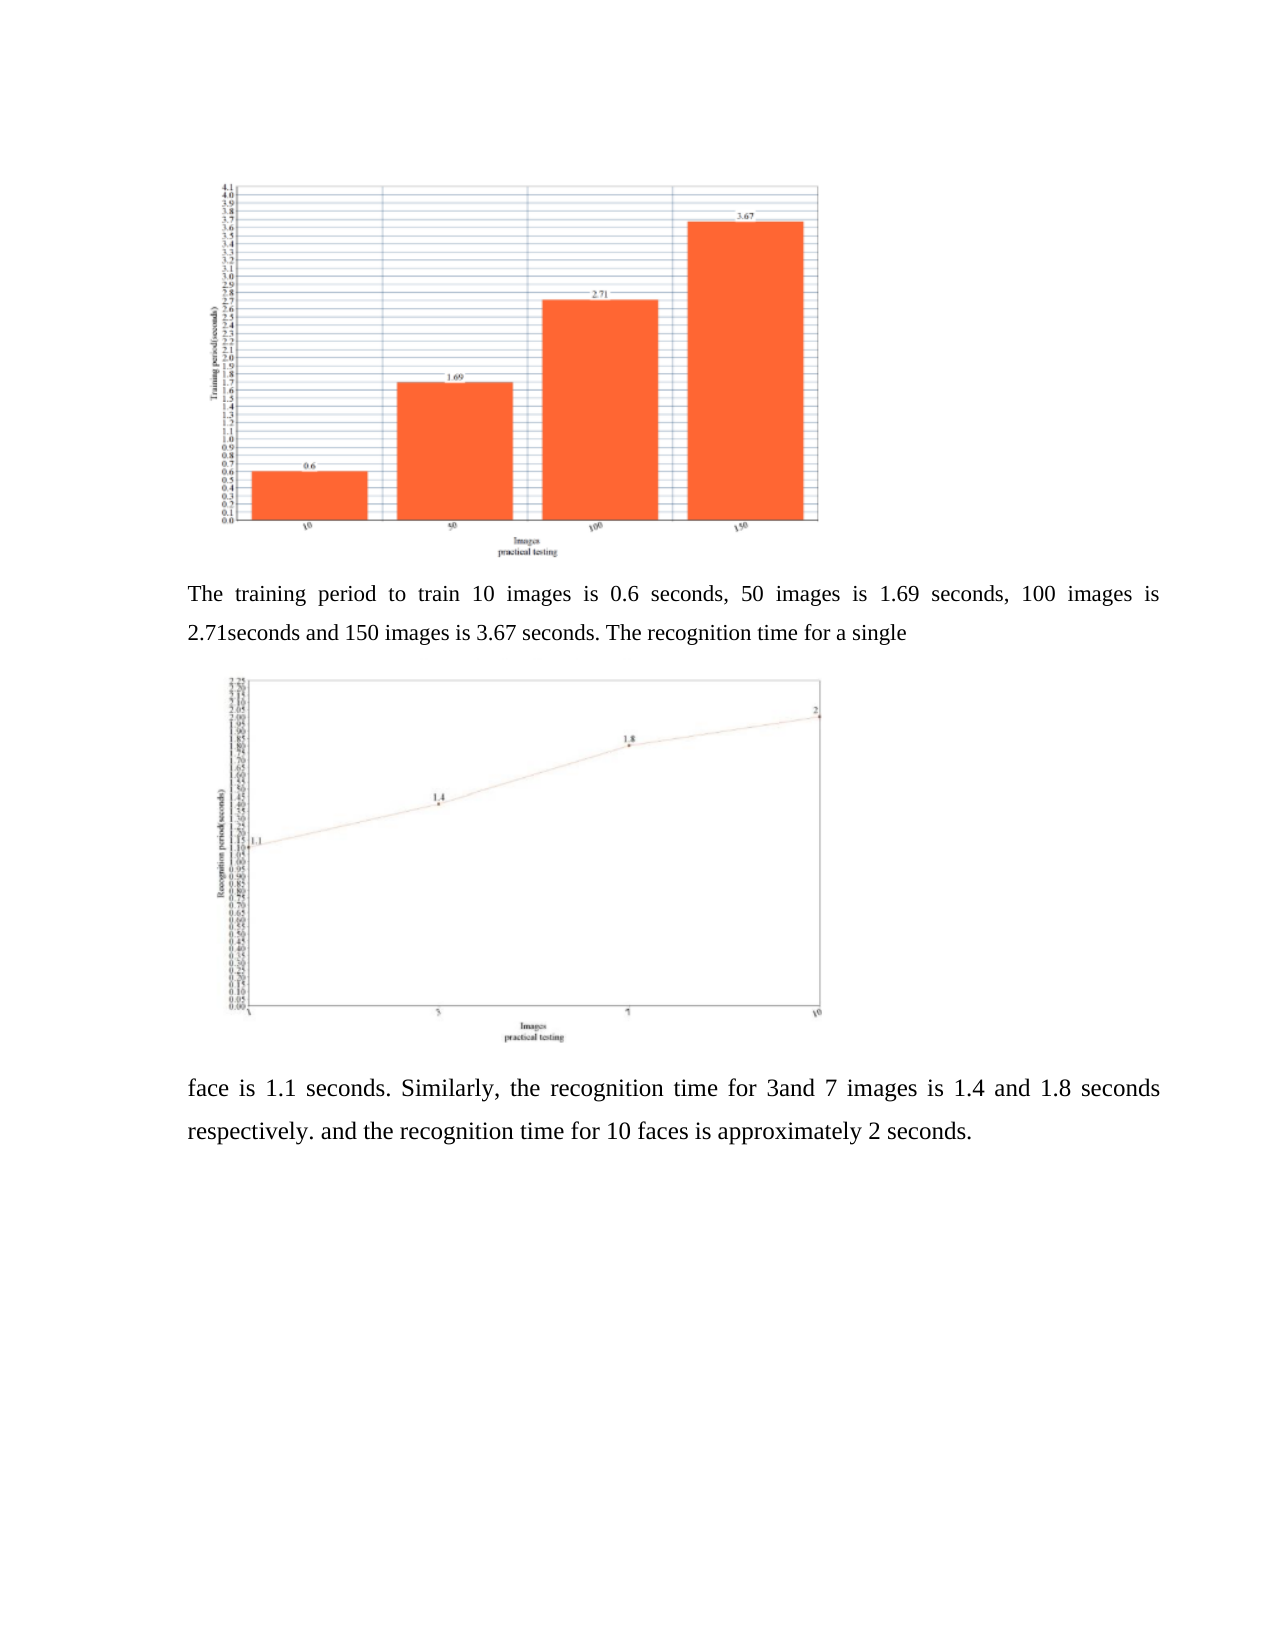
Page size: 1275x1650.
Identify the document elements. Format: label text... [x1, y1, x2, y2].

text The training period to train 10 images is 0.6 seconds, 50 images is 1.69 seconds, 100 images is 2.71seconds and 150 images is 3.67 seconds. The recognition time for a single [187, 580, 1162, 646]
text face is 1.1 seconds. Similarly, the recognition time for 3and 7 images is 1.4 and 1.8 seconds respectively. and the recognition time for 10 faces is approximately 2 seconds. [187, 1073, 1162, 1145]
picture [187, 658, 872, 1059]
picture [187, 163, 840, 566]
